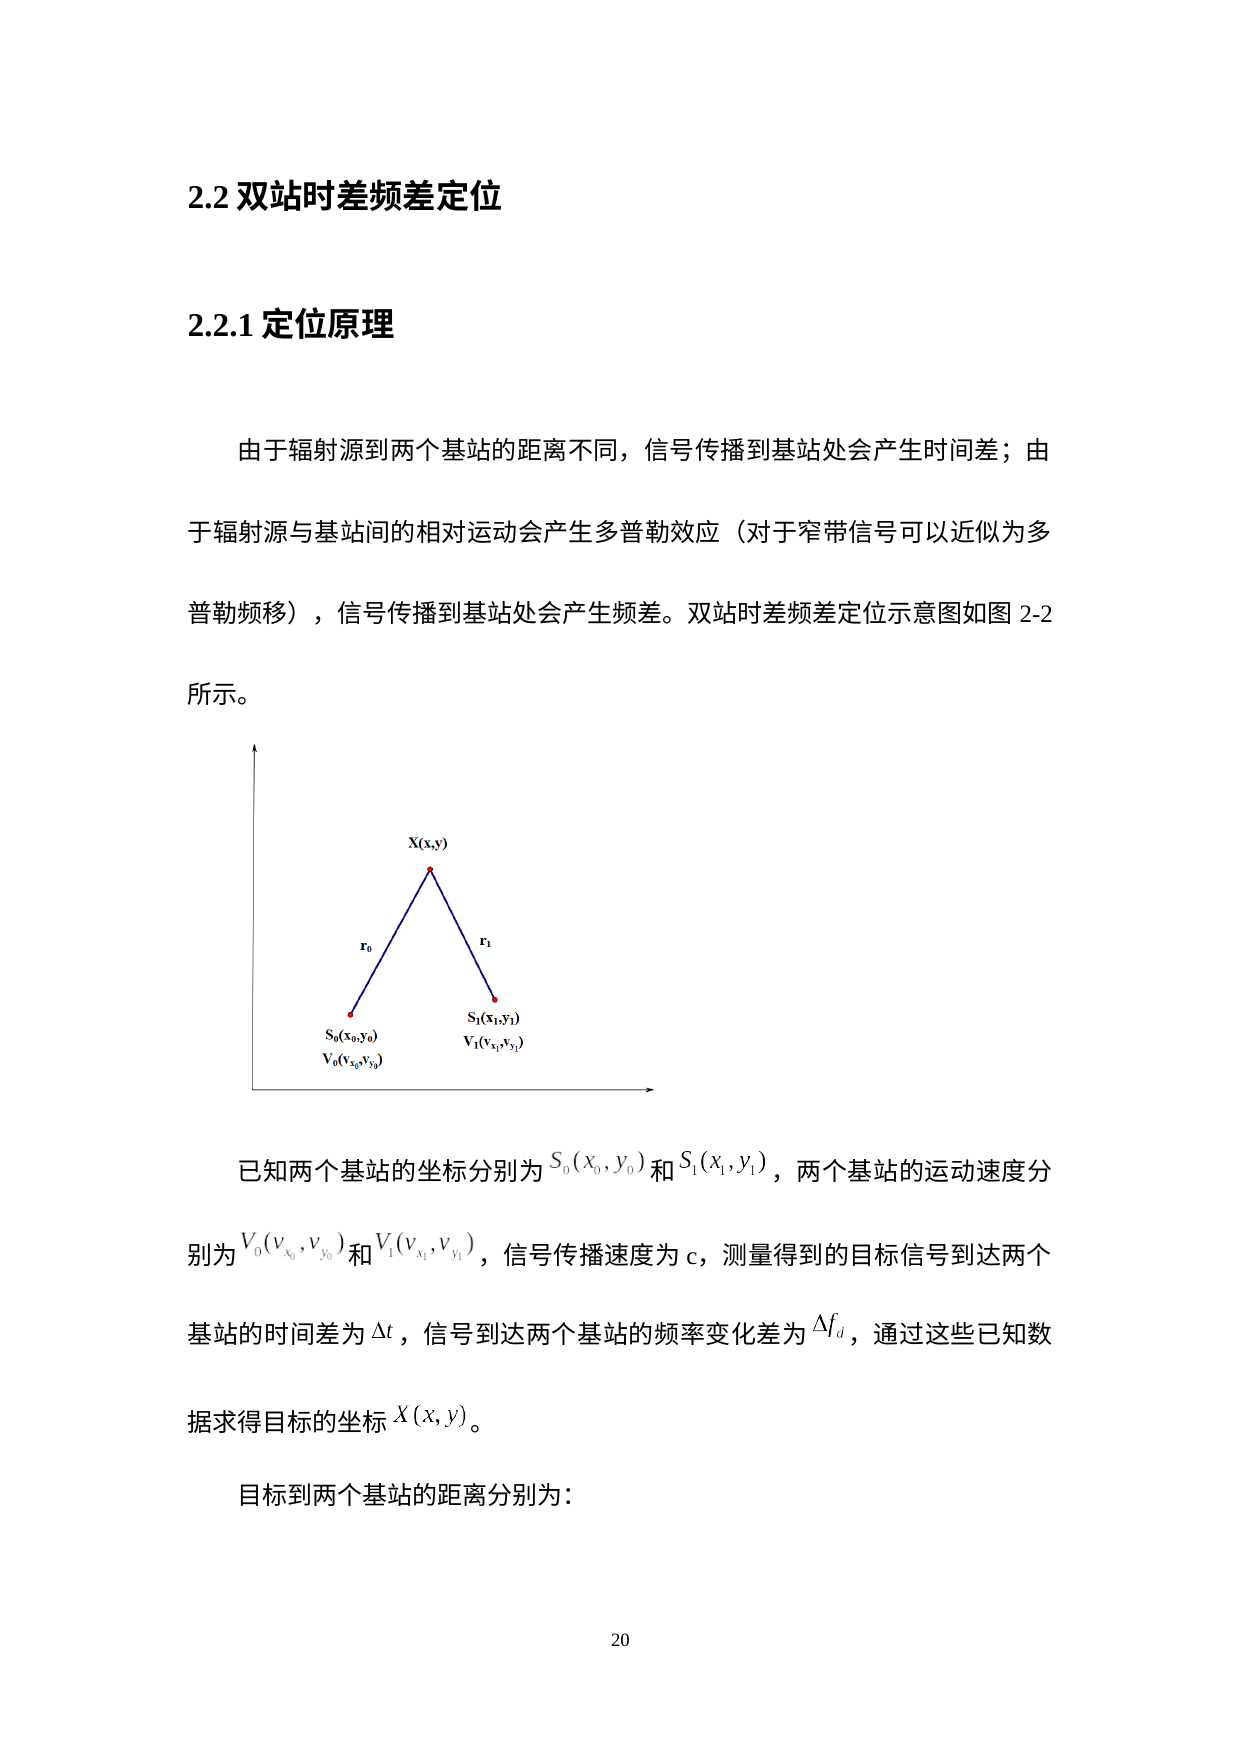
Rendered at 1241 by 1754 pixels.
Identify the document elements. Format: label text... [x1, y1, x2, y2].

text 已知两个基站的坐标分别为和，两个基站的运动速度分别为和，信号传播速度为c，测量得到的目标信号到达两个基站的时间差为，信号到达两个基站的频率变化差为，通过这些已知数据求得目标的坐标。 [187, 1143, 1053, 1452]
text 由于辐射源到两个基站的距离不同，信号传播到基站处会产生时间差；由于辐射源与基站间的相对运动会产生多普勒效应（对于窄带信号可以近似为多普勒频移），信号传播到基站处会产生频差。双站时差频差定位示意图如图2-2所示。 [187, 416, 1053, 725]
subtitle 2.2.1定位原理 [187, 289, 1053, 354]
picture [237, 734, 664, 1104]
subtitle 2.2双站时差频差定位 [187, 162, 1053, 227]
text 目标到两个基站的距离分别为： [187, 1461, 1053, 1526]
